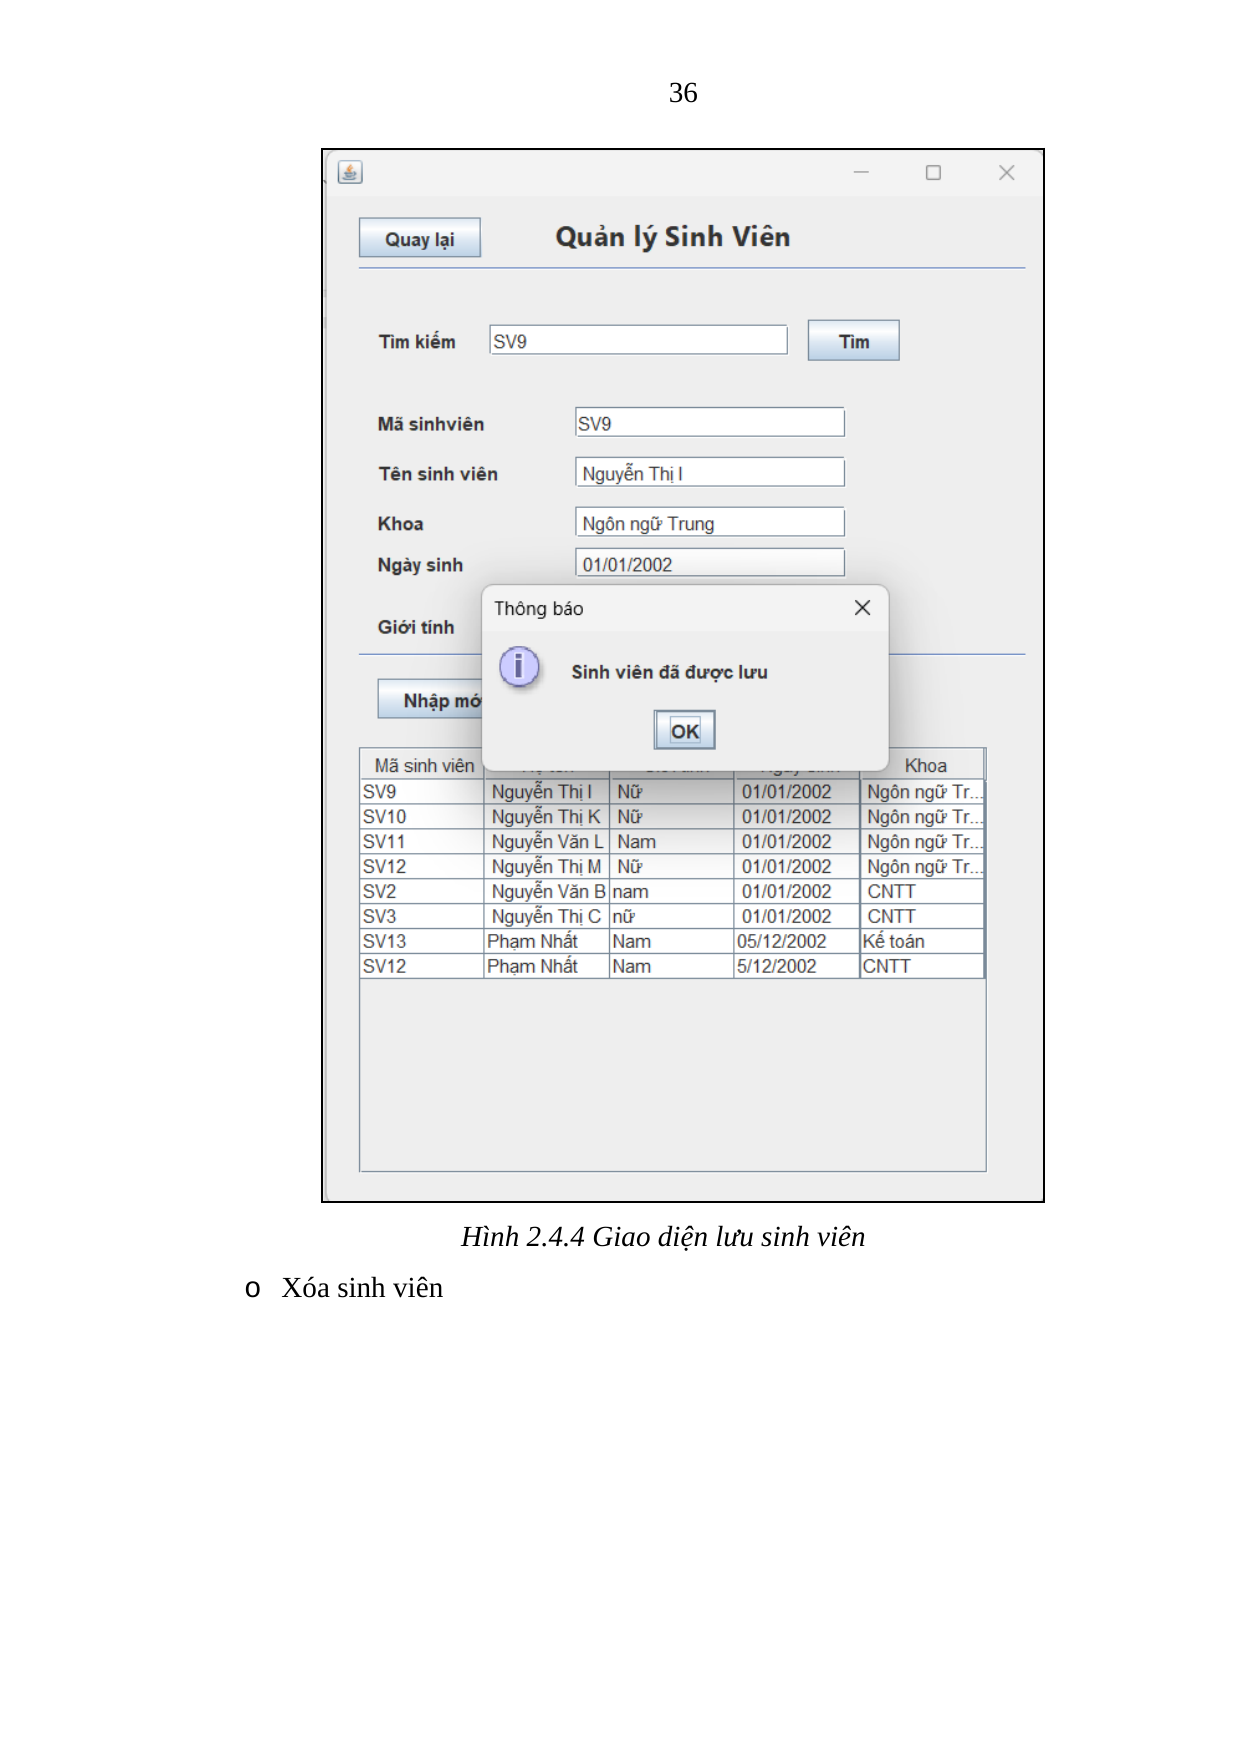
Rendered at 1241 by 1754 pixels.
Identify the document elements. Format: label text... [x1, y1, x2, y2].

list Xóa sinh viên [244, 1270, 1122, 1306]
picture [323, 150, 1043, 1201]
